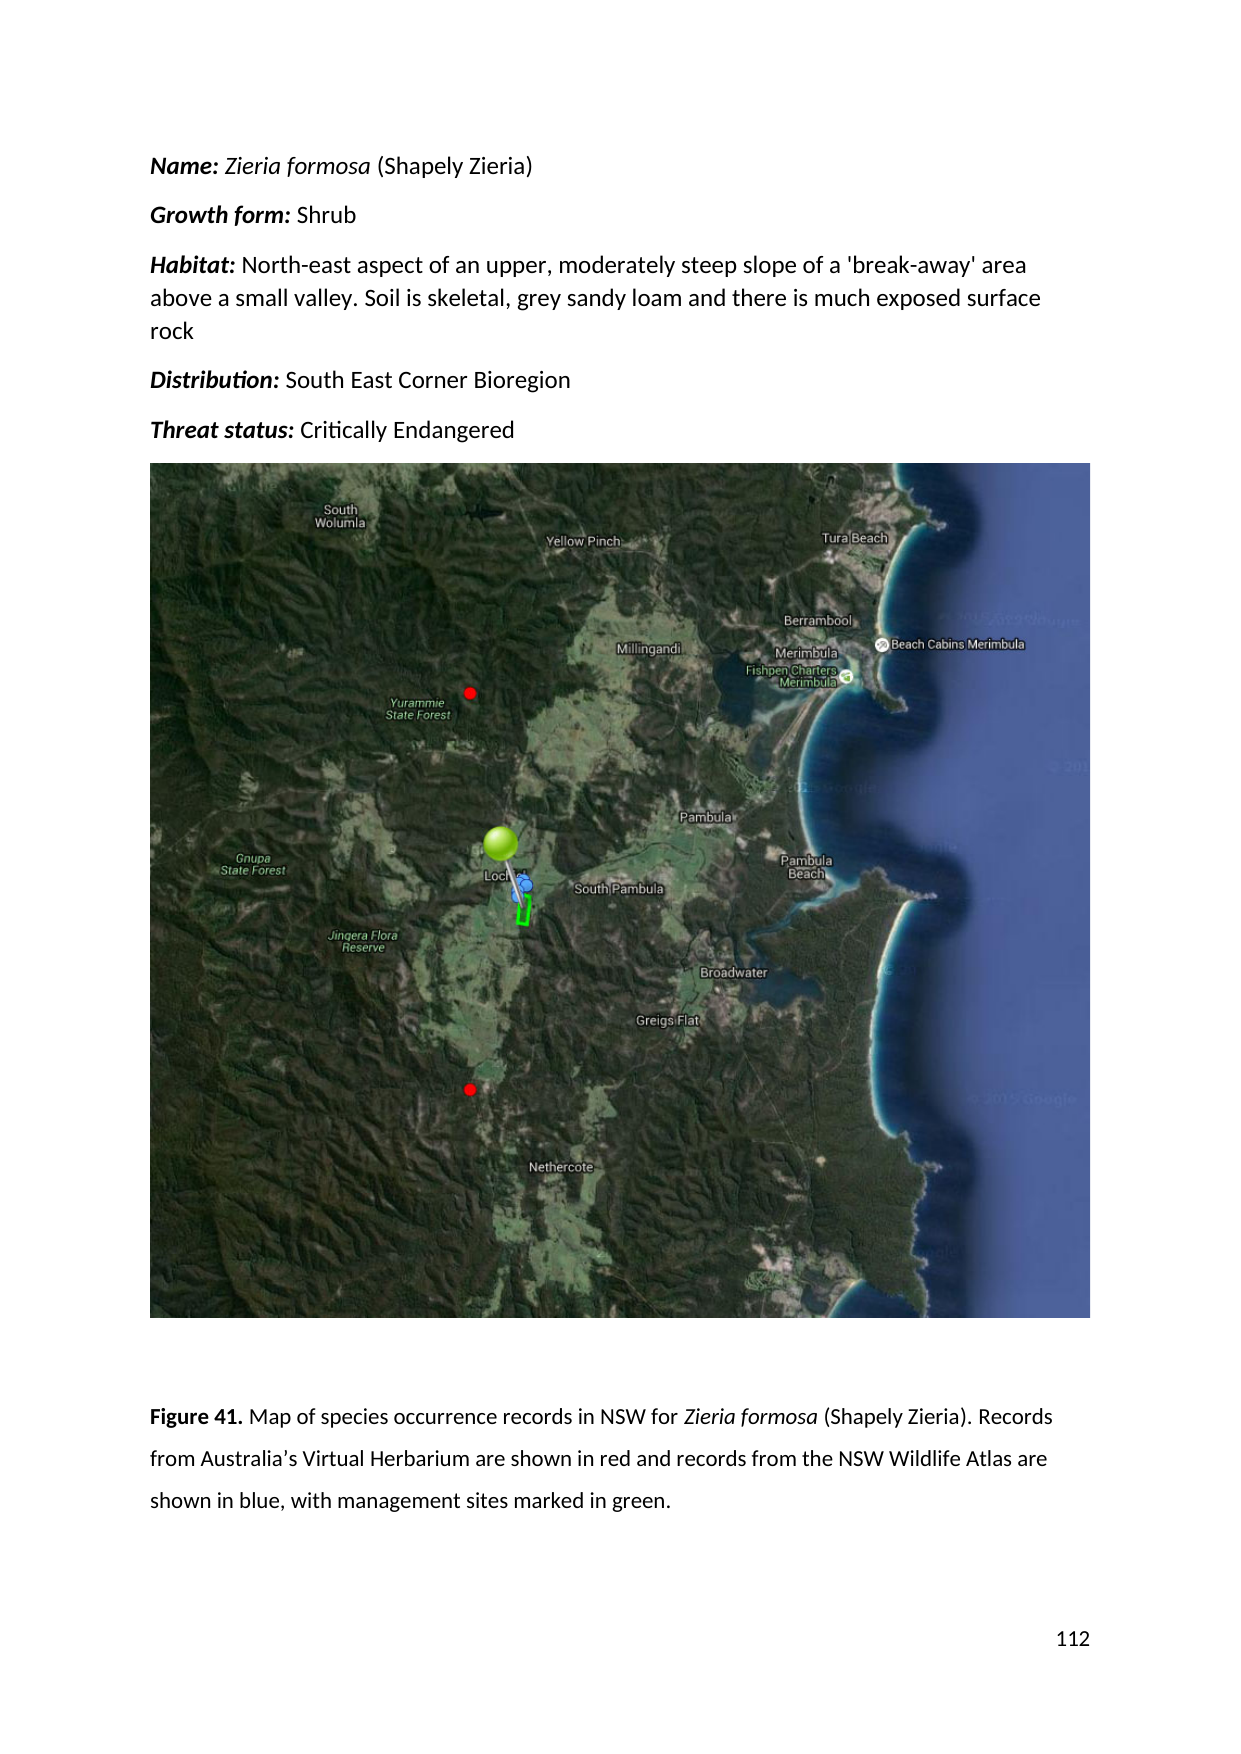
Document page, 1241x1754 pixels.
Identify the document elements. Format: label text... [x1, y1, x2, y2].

text Figure 41. Map of species occurrence records in NSW for Zieria formosa (Shapely Zieria). Records from Australia’s Virtual Herbarium are shown in red and records from the NSW Wildlife Atlas are shown in blue, with management sites marked in green. [150, 1402, 1090, 1514]
picture [150, 463, 1091, 1318]
text Distribution: South East Corner Bioregion [150, 364, 1090, 395]
text Name: Zieria formosa (Shapely Zieria) [150, 150, 1090, 181]
text Growth form: Shrub [150, 199, 1090, 230]
text Habitat: North-east aspect of an upper, moderately steep slope of a 'break-away' area above a small valley. Soil is skeletal, grey sandy loam and there is much exposed surface rock [150, 249, 1090, 346]
text Threat status: Critically Endangered [150, 414, 1090, 445]
